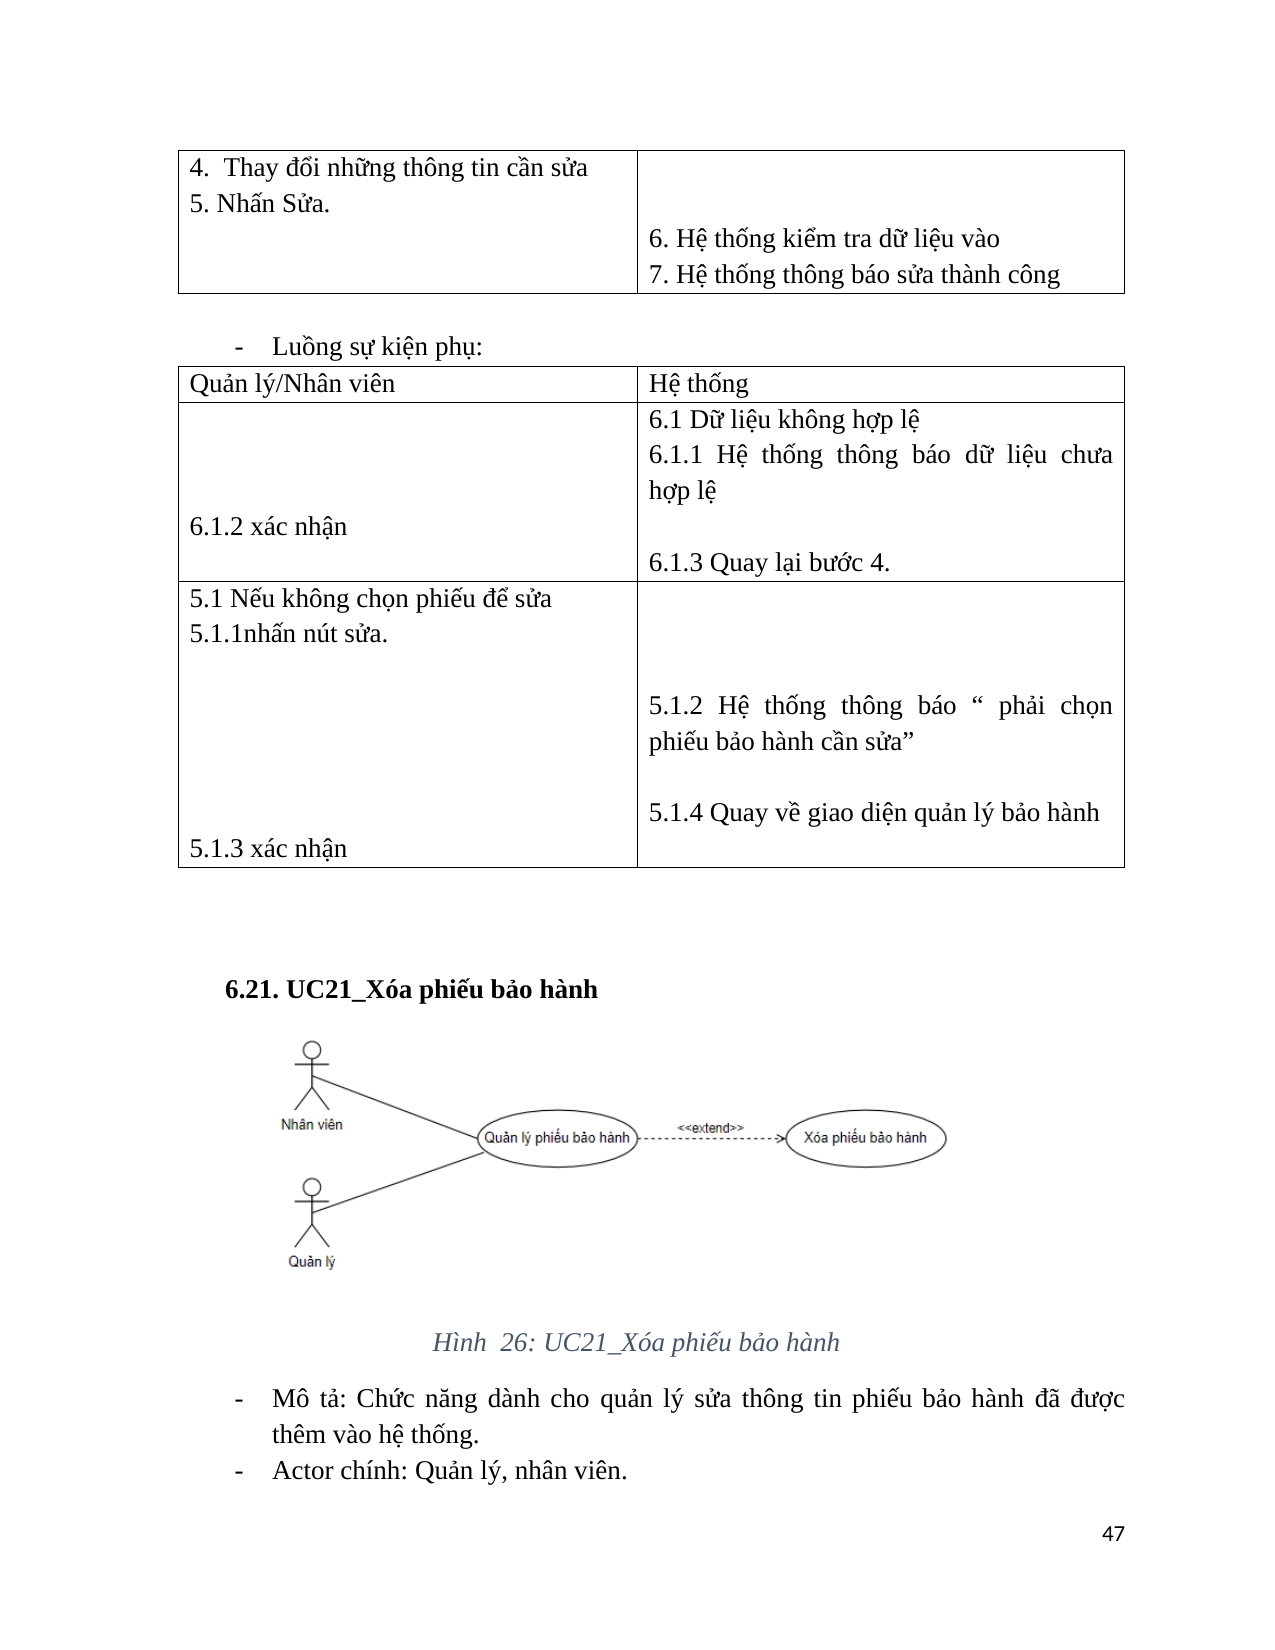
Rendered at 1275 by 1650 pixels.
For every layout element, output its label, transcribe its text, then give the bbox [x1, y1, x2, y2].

picture [240, 1008, 1035, 1306]
table_cell 5.1.2 Hệ thống thông báo “ phải chọn phiếu bảo hành cần sửa” 5.1.4 Quay về giao diện quản lý bảo hành [638, 582, 1124, 867]
text Hình 26: UC21_Xóa phiếu bảo hành [150, 1326, 1125, 1357]
table_cell 5.1 Nếu không chọn phiếu để sửa 5.1.1nhấn nút sửa. 5.1.3 xác nhận [179, 582, 637, 867]
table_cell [179, 151, 637, 293]
table_header Hệ thống [638, 367, 1124, 402]
table_cell 6.1.2 xác nhận [179, 403, 637, 581]
table_cell 6.1 Dữ liệu không hợp lệ 6.1.1 Hệ thống thông báo dữ liệu chưa hợp lệ 6.1.3 Quay lại bước 4. [638, 403, 1124, 581]
list Luồng sự kiện phụ: [234, 330, 1125, 361]
list Mô tả: Chức năng dành cho quản lý sửa thông tin phiếu bảo hành đã được thêm vào hệ thống. [234, 1382, 1125, 1449]
subtitle 6.21. UC21_Xóa phiếu bảo hành [225, 973, 1125, 1004]
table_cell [638, 151, 1124, 293]
list Actor chính: Quản lý, nhân viên. [234, 1454, 1125, 1485]
table_header Quản lý/Nhân viên [179, 367, 637, 402]
